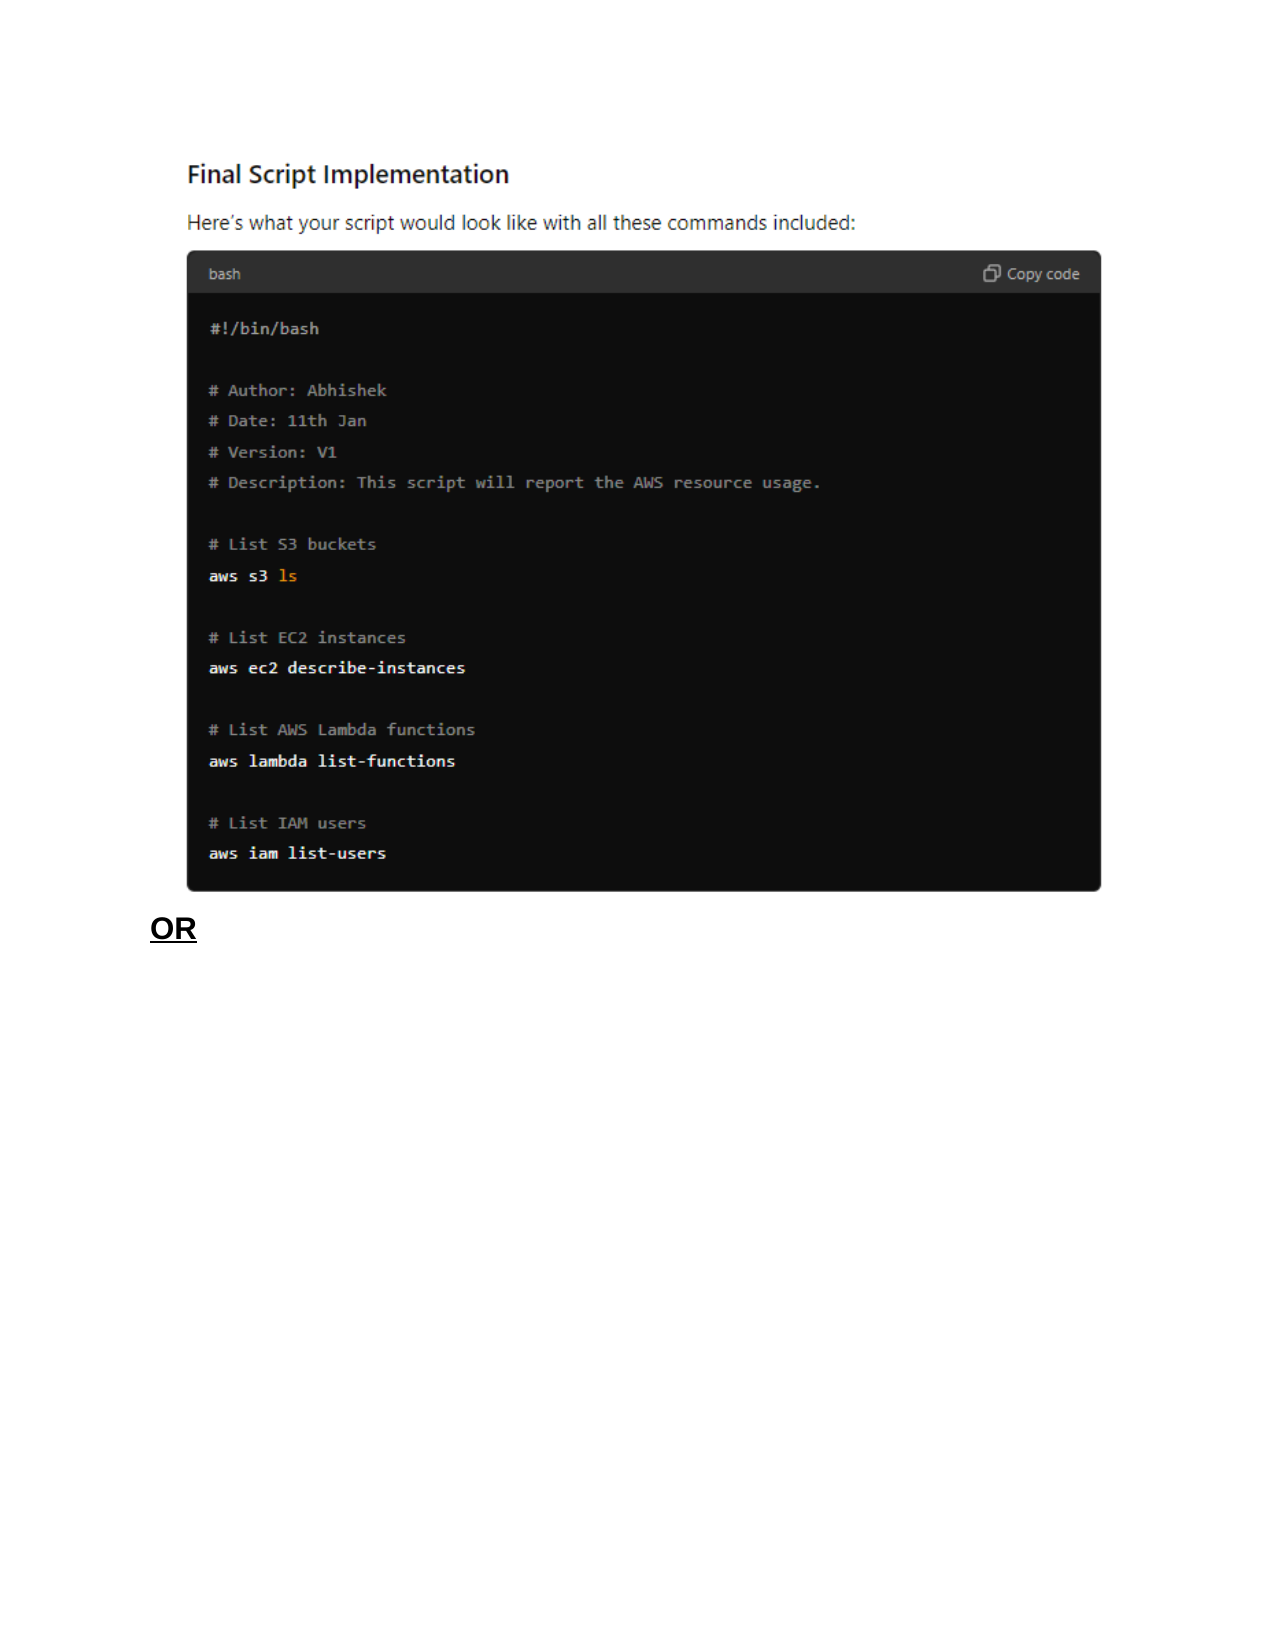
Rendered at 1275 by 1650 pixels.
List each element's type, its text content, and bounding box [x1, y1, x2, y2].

picture [150, 150, 1125, 907]
text OR [150, 910, 1125, 946]
